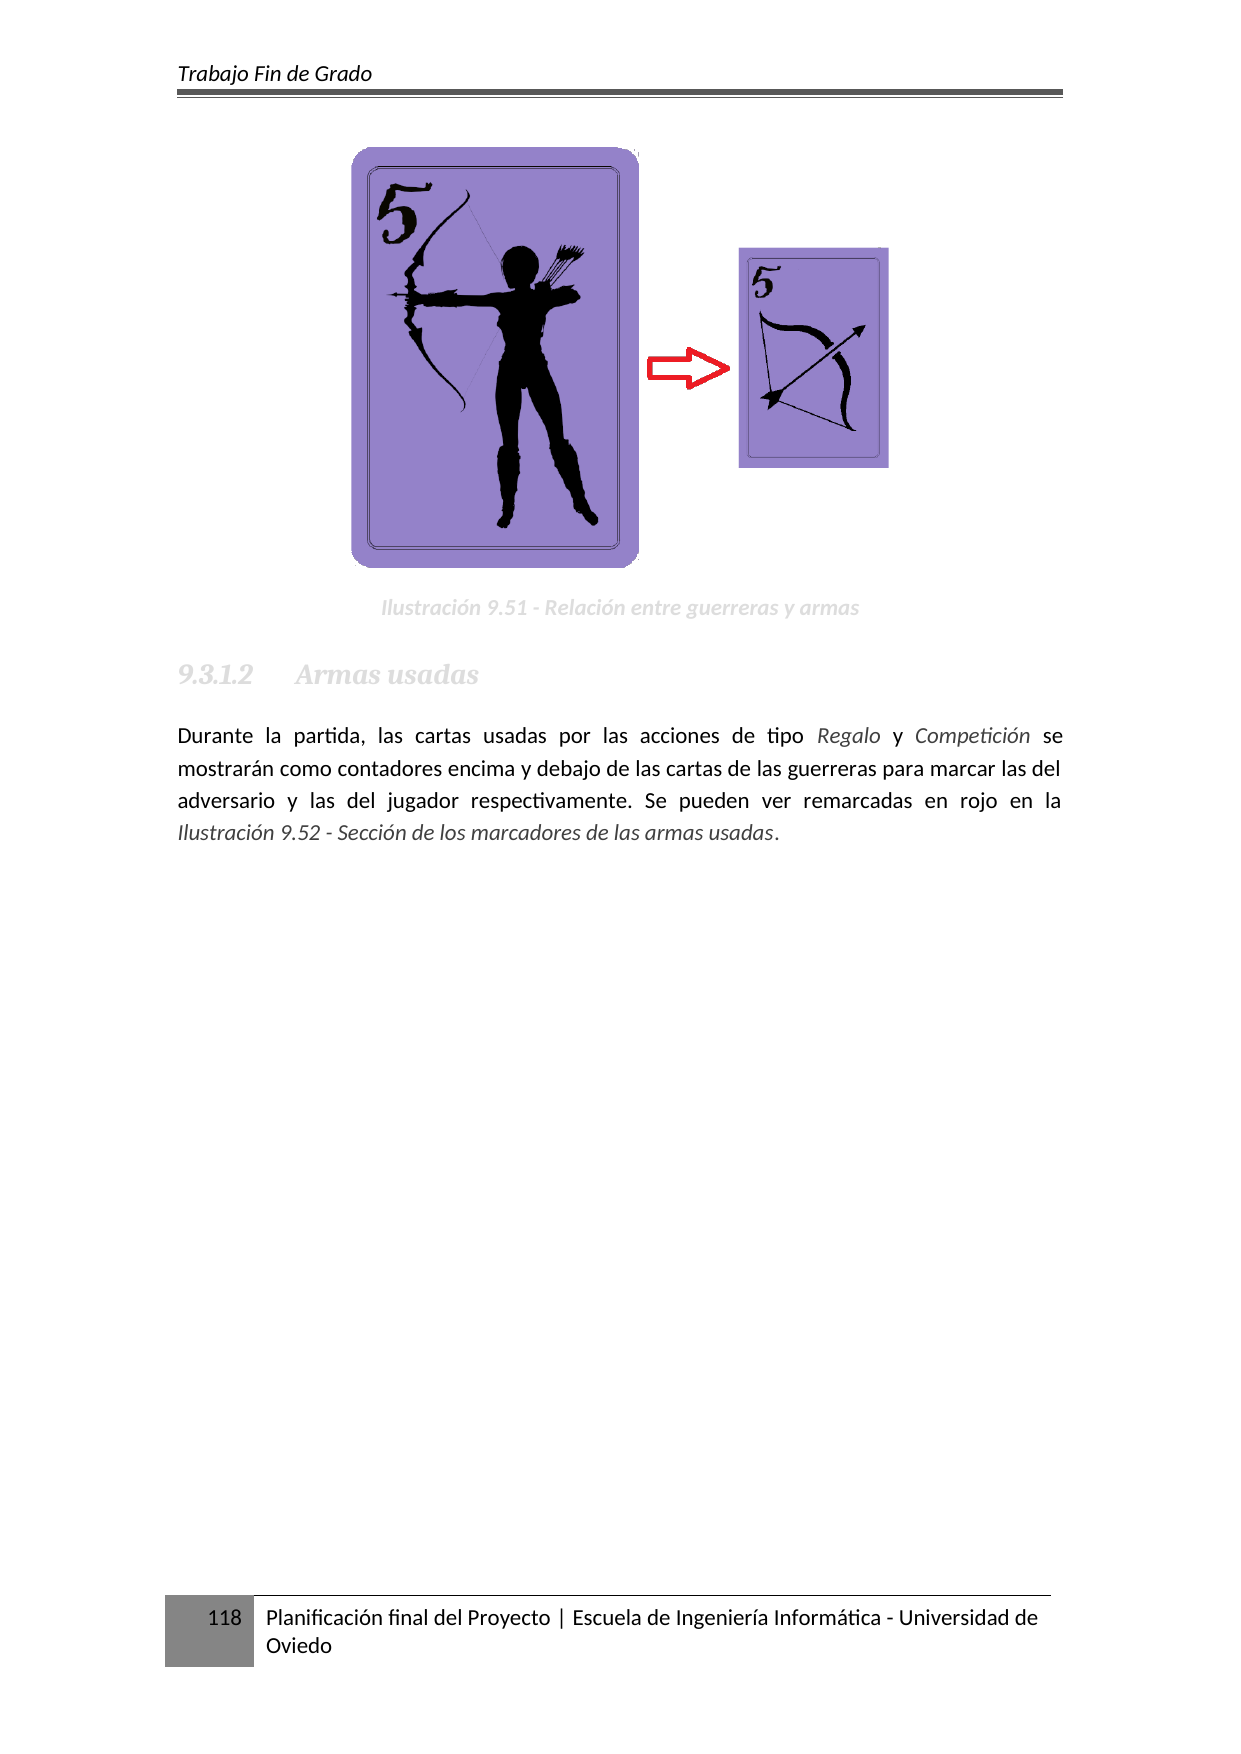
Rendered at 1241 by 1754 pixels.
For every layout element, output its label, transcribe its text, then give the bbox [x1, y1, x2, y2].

subtitle Armas usadas [177, 658, 1063, 692]
picture [351, 147, 889, 568]
